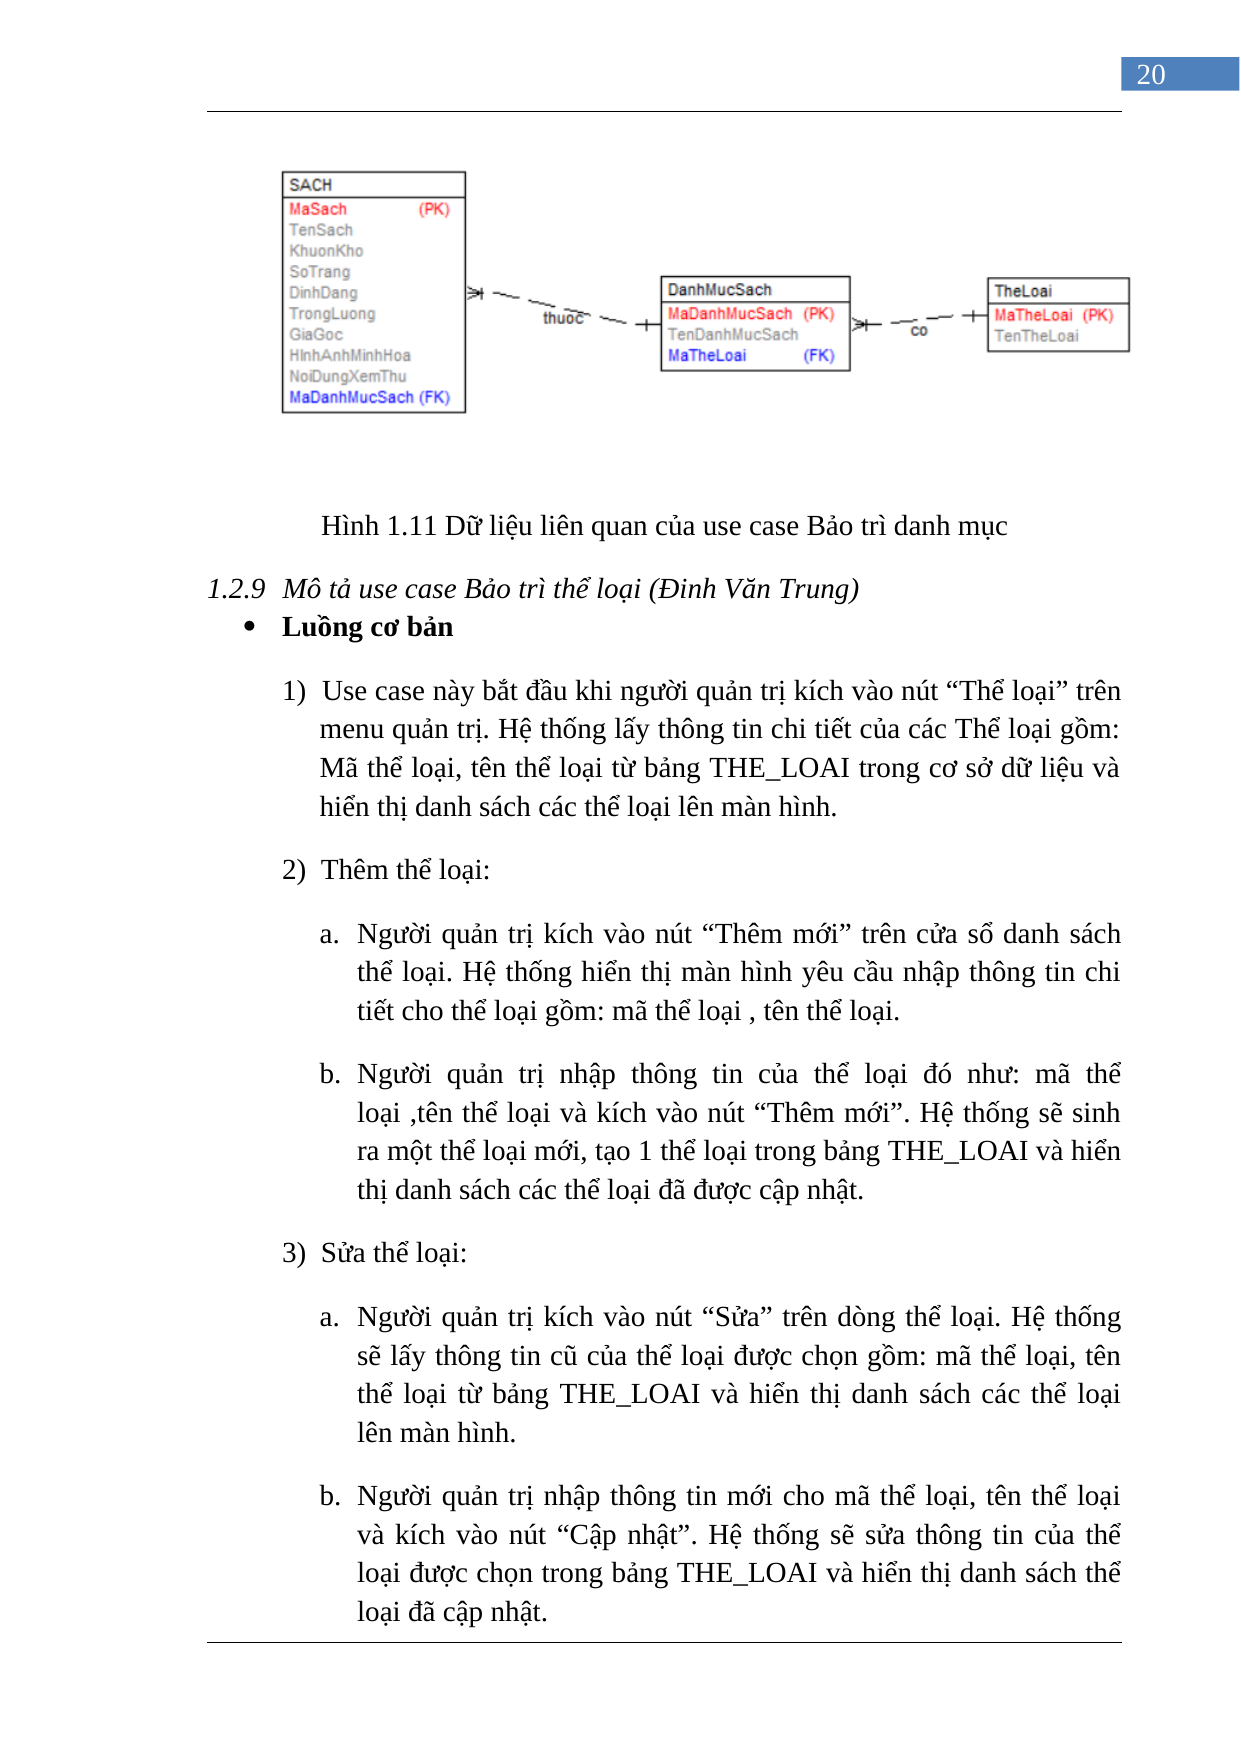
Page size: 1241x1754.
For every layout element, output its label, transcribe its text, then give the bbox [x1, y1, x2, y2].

text a. Người quản trị kích vào nút “Thêm mới” trên cửa sổ danh sách thể loại. Hệ thống hiển thị màn hình yêu cầu nhập thông tin chi tiết cho thể loại gồm: mã thể loại , tên thể loại. [319, 916, 1122, 1026]
text a. Người quản trị kích vào nút “Sửa” trên dòng thể loại. Hệ thống sẽ lấy thông tin cũ của thể loại được chọn gồm: mã thể loại, tên thể loại từ bảng THE_LOAI và hiển thị danh sách các thể loại lên màn hình. [319, 1299, 1122, 1448]
list Luồng cơ bản [244, 609, 1122, 643]
text 1) Use case này bắt đầu khi người quản trị kích vào nút “Thể loại” trên menu quản trị. Hệ thống lấy thông tin chi tiết của các Thể loại gồm: Mã thể loại, tên thể loại từ bảng THE_LOAI trong cơ sở dữ liệu và hiển thị danh sách các thể loại lên màn hình. [282, 673, 1122, 822]
subtitle 1.2.9 Mô tả use case Bảo trì thể loại (Đinh Văn Trung) [207, 571, 1122, 604]
text 2) Thêm thể loại: [282, 852, 1122, 886]
picture [244, 147, 1160, 484]
text b. Người quản trị nhập thông tin mới cho mã thể loại, tên thể loại và kích vào nút “Cập nhật”. Hệ thống sẽ sửa thông tin của thể loại được chọn trong bảng THE_LOAI và hiển thị danh sách thể loại đã cập nhật. [319, 1478, 1122, 1627]
text Hình 1.11 Dữ liệu liên quan của use case Bảo trì danh mục [207, 508, 1122, 542]
text 3) Sửa thể loại: [282, 1236, 1122, 1269]
text b. Người quản trị nhập thông tin của thể loại đó như: mã thể loại ,tên thể loại và kích vào nút “Thêm mới”. Hệ thống sẽ sinh ra một thể loại mới, tạo 1 thể loại trong bảng THE_LOAI và hiển thị danh sách các thể loại đã được cập nhật. [319, 1056, 1122, 1206]
